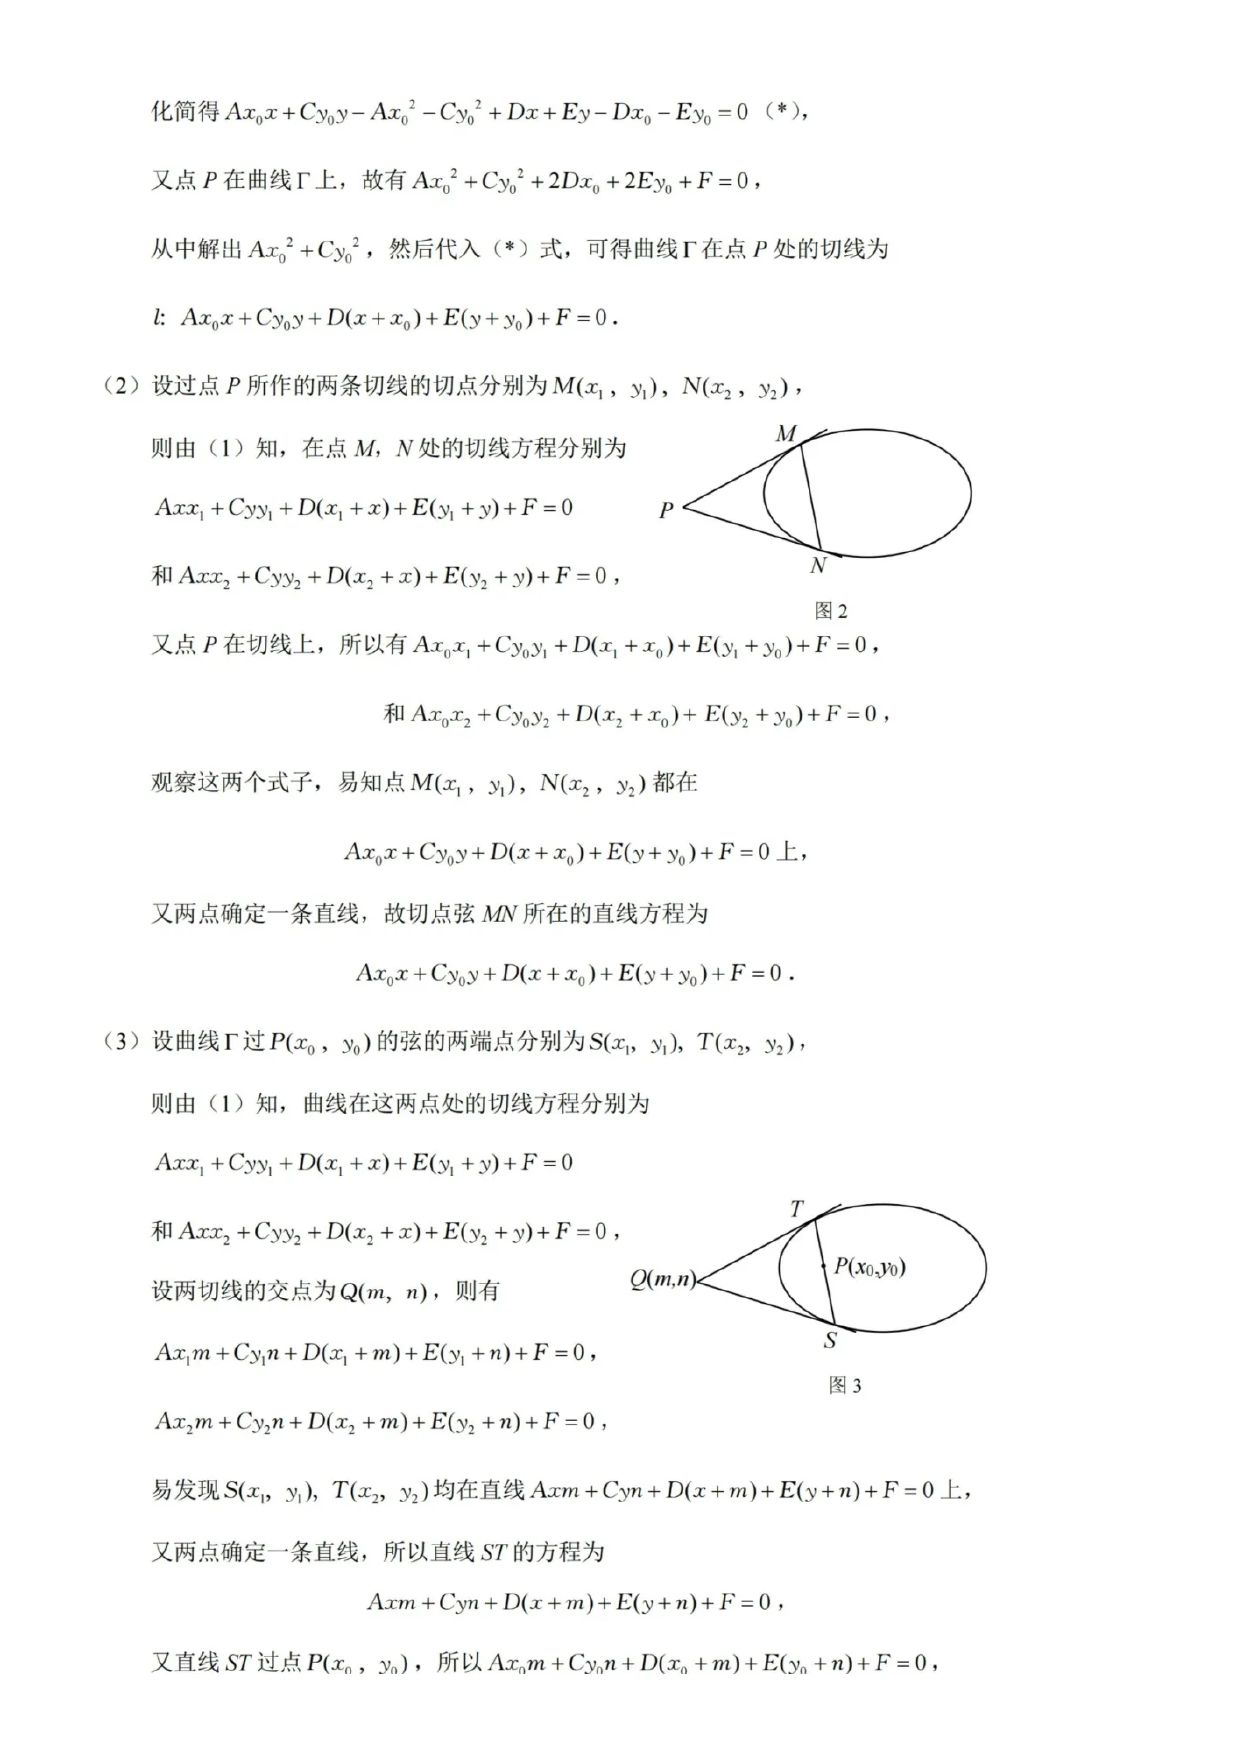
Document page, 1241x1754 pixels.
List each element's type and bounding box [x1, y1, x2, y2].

picture [75, 80, 1021, 1674]
